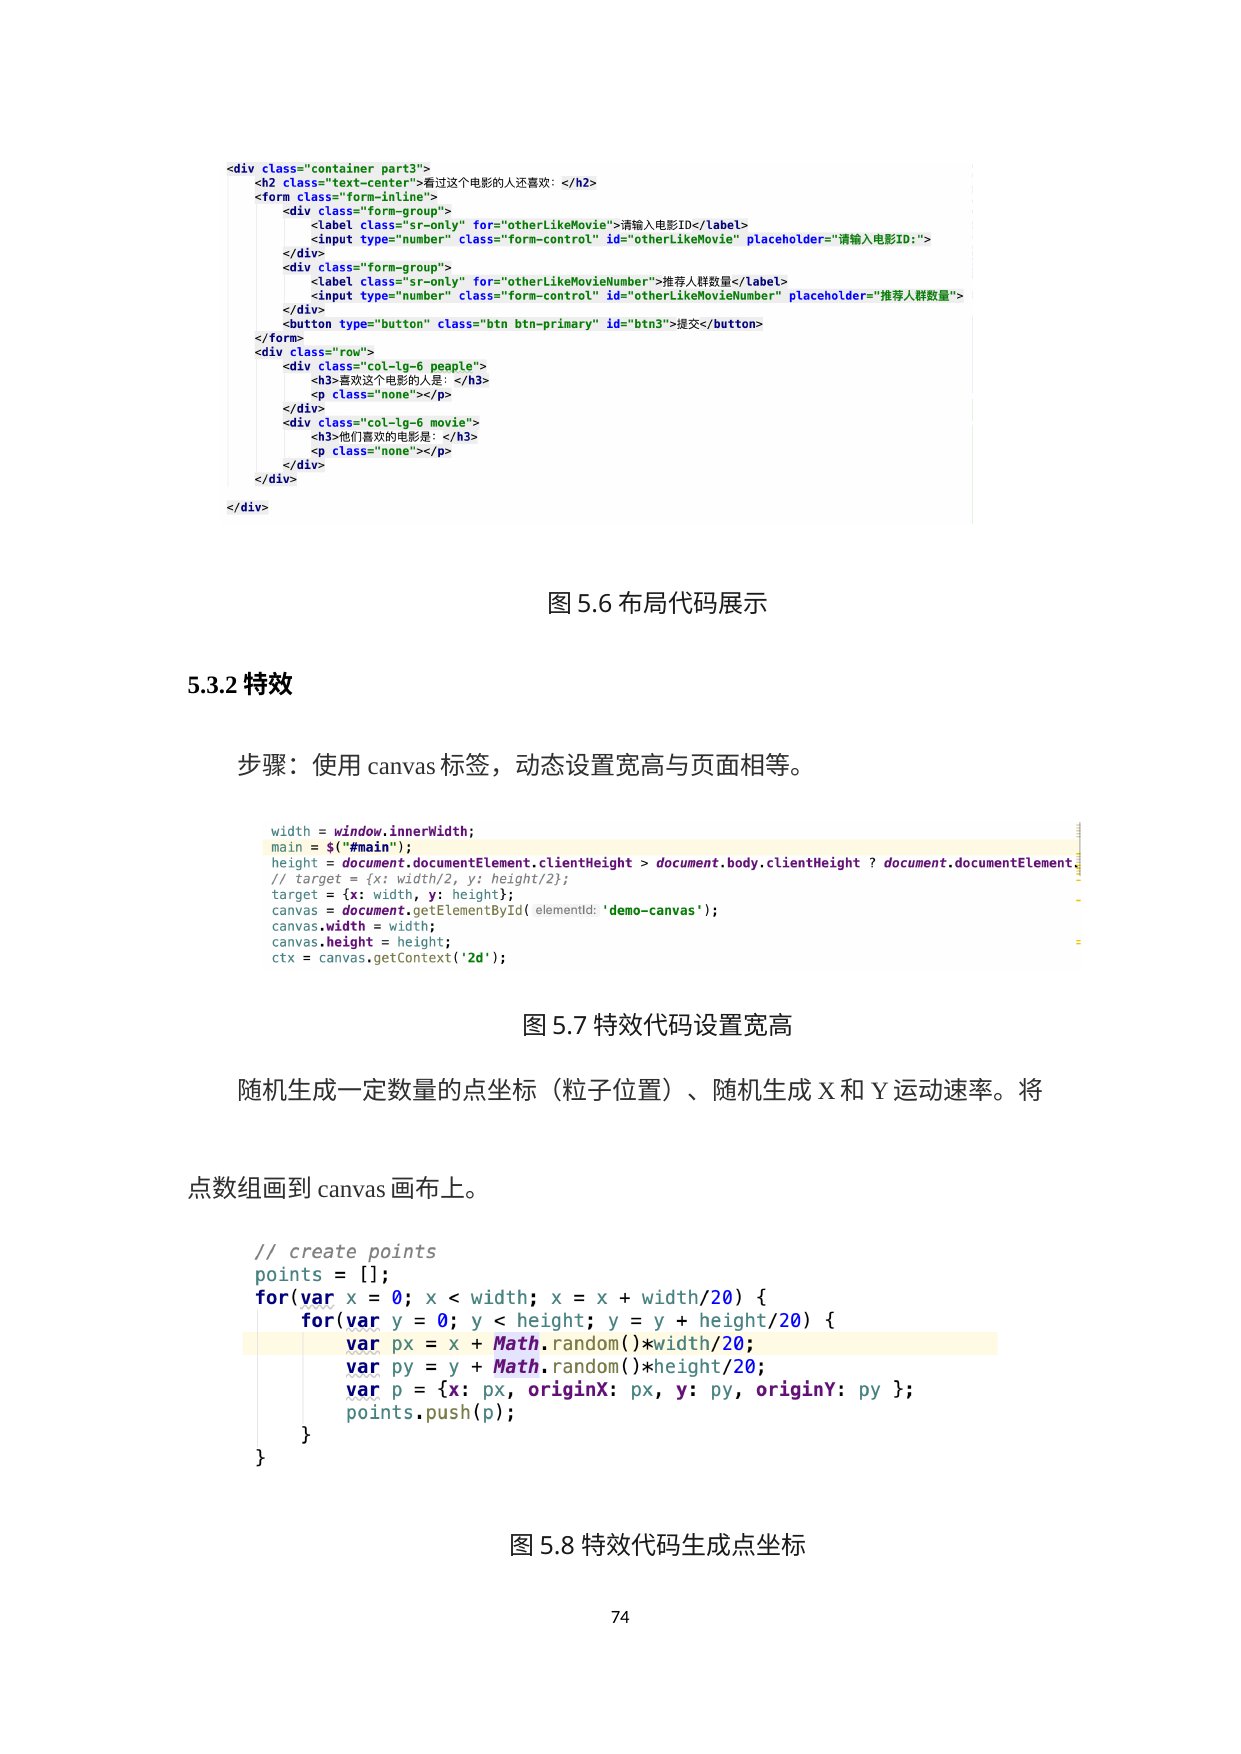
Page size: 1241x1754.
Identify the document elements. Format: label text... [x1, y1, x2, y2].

text 图5.6 布局代码展示 [262, 569, 1053, 634]
text 步骤：使用canvas标签，动态设置宽高与页面相等。 [187, 731, 1053, 796]
picture [242, 1237, 998, 1479]
picture [220, 162, 973, 524]
text 图5.8 特效代码生成点坐标 [262, 1511, 1053, 1576]
text 随机生成一定数量的点坐标（粒子位置）、随机生成X和Y运动速率。将点数组画到canvas画布上。 [187, 1056, 1053, 1219]
subtitle 5.3.2 特效 [187, 650, 1053, 715]
text 图5.7 特效代码设置宽高 [262, 991, 1053, 1056]
picture [262, 822, 1081, 970]
